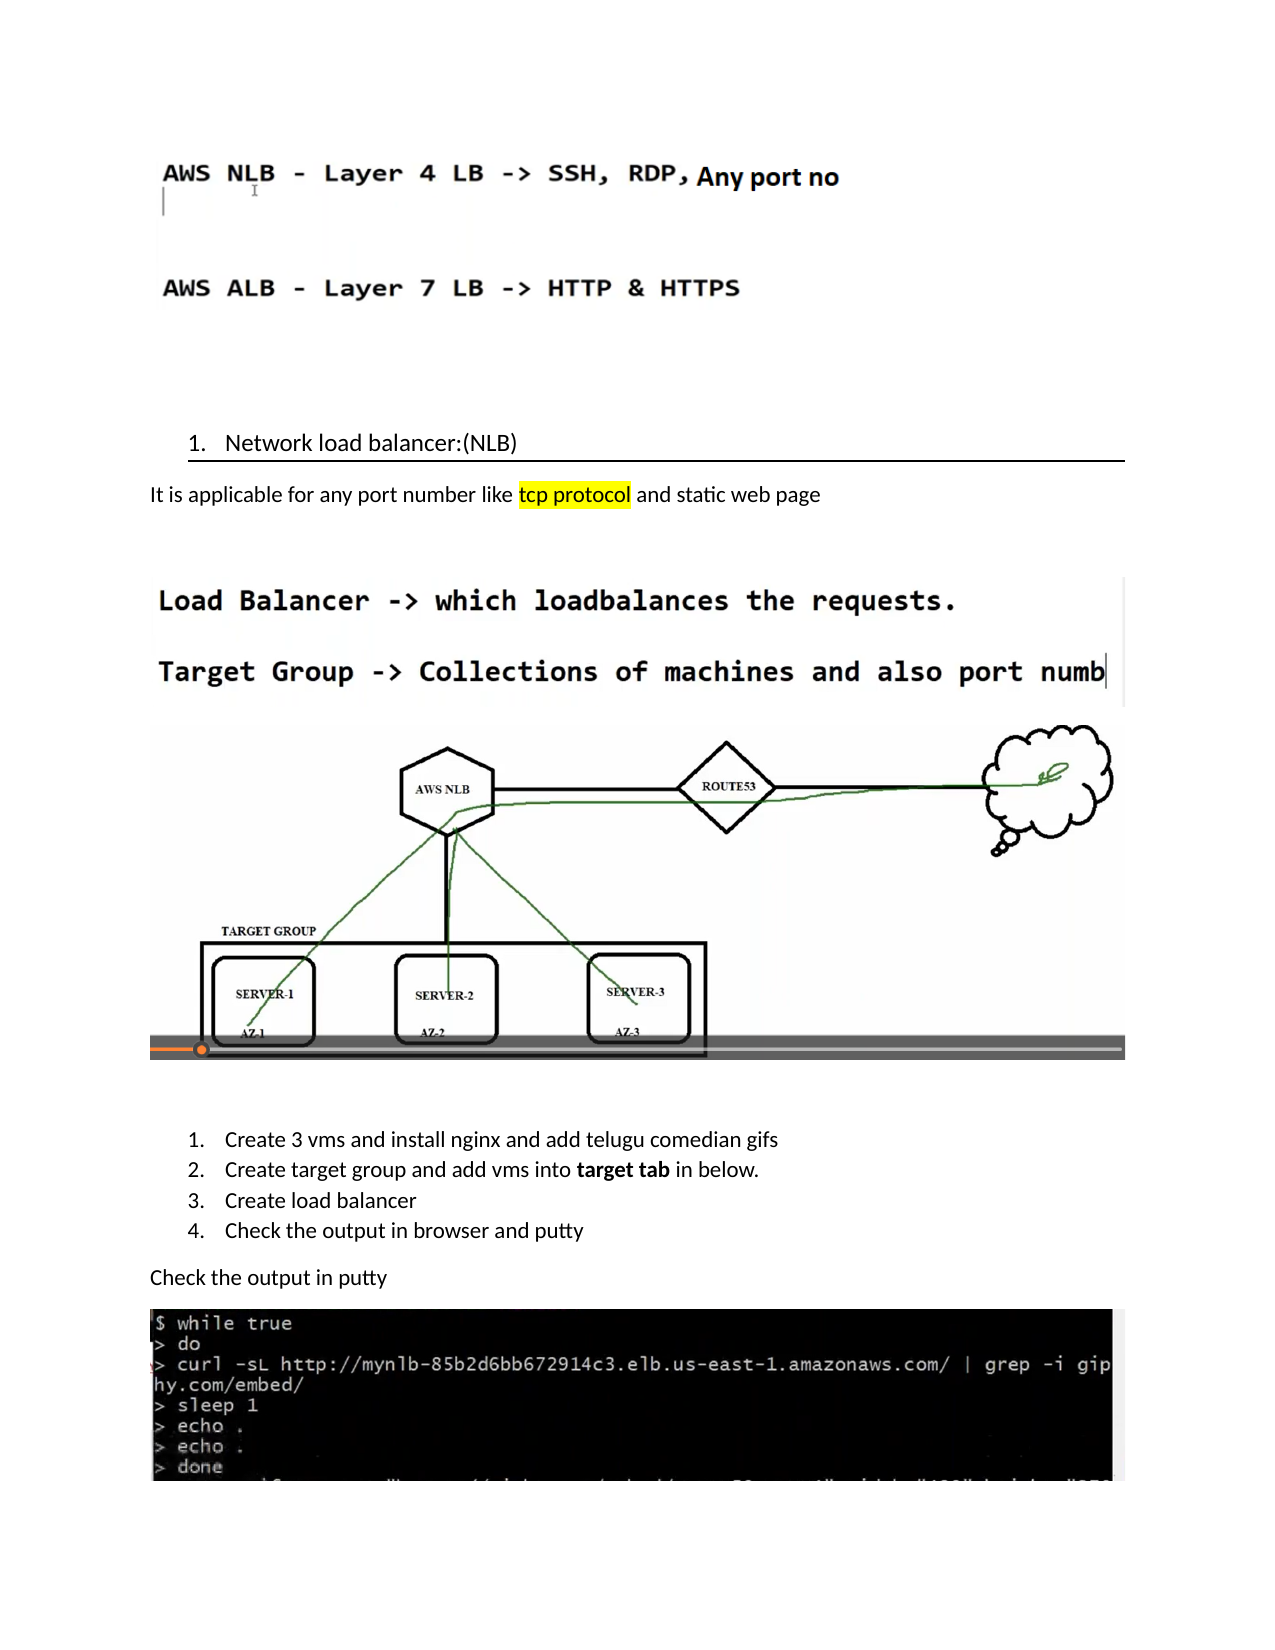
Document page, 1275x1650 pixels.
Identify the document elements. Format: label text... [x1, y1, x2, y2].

list Check the output in browser and putty [187, 1216, 1125, 1244]
picture [150, 150, 852, 310]
picture [150, 577, 1125, 707]
picture [150, 725, 1125, 1060]
list Create 3 vms and install nginx and add telugu comedian gifs [187, 1125, 1125, 1153]
text Check the output in putty [150, 1263, 1125, 1291]
text It is applicable for any port number like tcp protocol and static web page [631, 481, 1125, 509]
list Create load balancer [187, 1186, 1125, 1214]
list Network load balancer:(NLB) [187, 427, 1125, 462]
list Create target group and add vms into target tab in below. [187, 1156, 1125, 1183]
picture [150, 1309, 1125, 1481]
text It is applicable for any port number like tcp protocol and static web page [150, 481, 519, 509]
